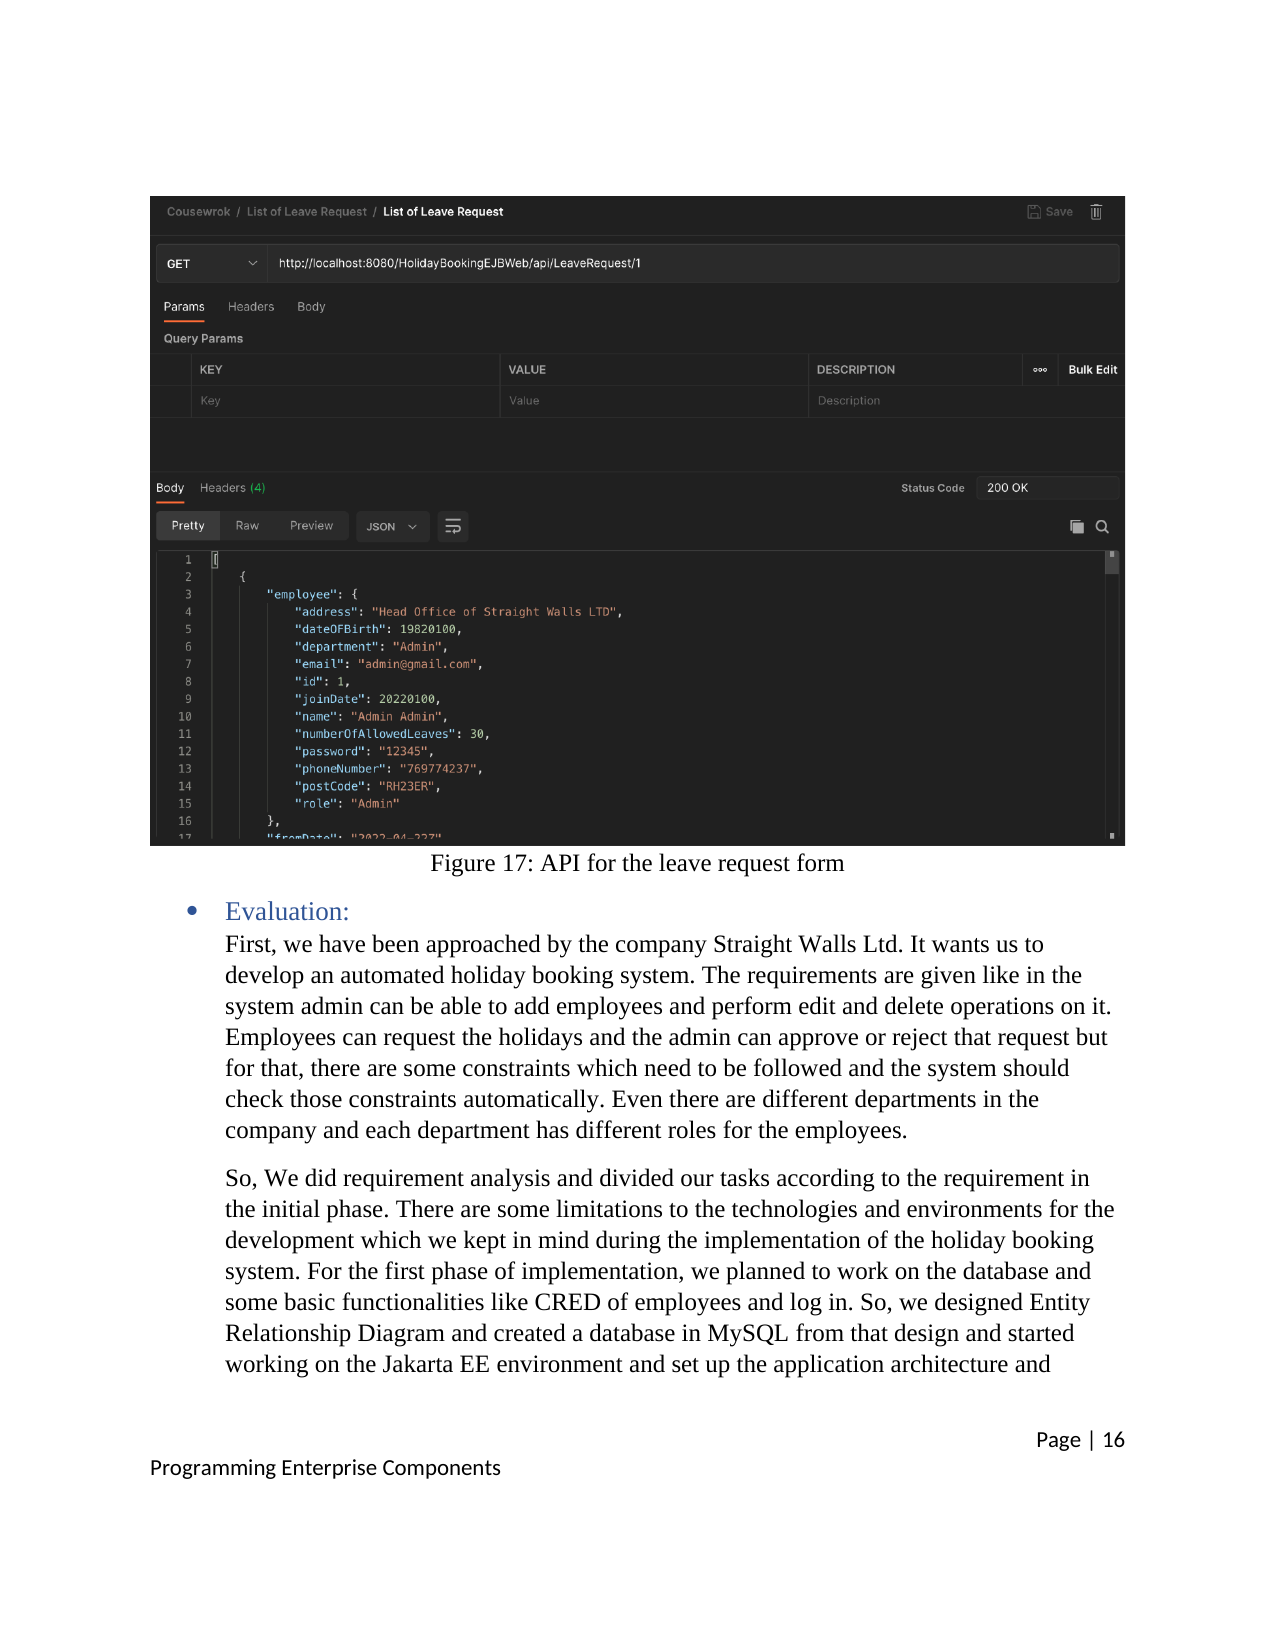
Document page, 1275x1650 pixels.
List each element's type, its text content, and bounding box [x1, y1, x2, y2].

subtitle Evaluation: [187, 895, 1125, 927]
text First, we have been approached by the company Straight Walls Ltd. It wants us to develop an automated holiday booking system. The requirements are given like in the system admin can be able to add employees and perform edit and delete operations on it. Employees can request the holidays and the admin can approve or reject that request but for that, there are some constraints which need to be followed and the system should check those constraints automatically. Even there are different departments in the company and each department has different roles for the employees. [225, 929, 1125, 1144]
text Figure 17: API for the leave request form [150, 846, 1125, 876]
picture [150, 196, 1125, 846]
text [225, 1163, 1125, 1378]
